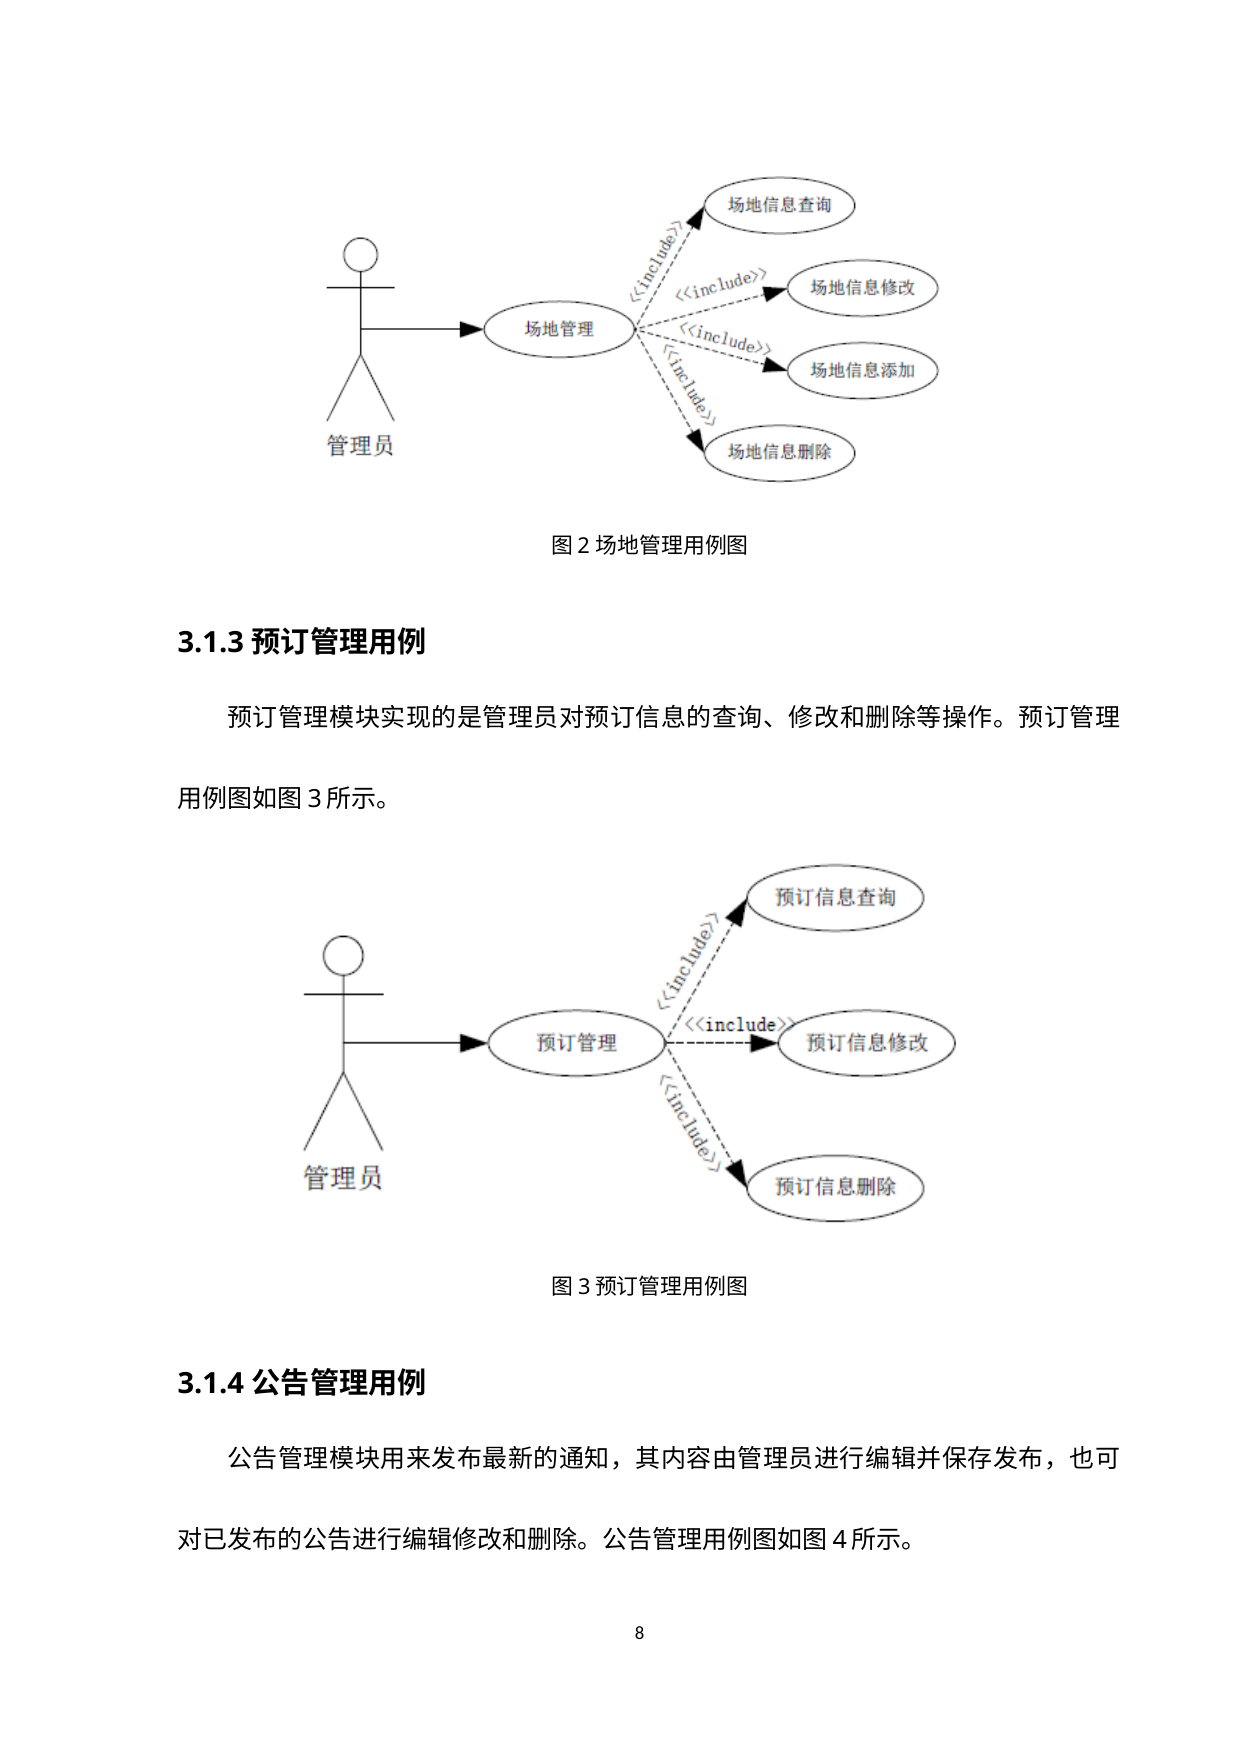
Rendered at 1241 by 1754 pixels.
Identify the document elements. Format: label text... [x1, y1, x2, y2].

text 预订管理模块实现的是管理员对预订信息的查询、修改和删除等操作。预订管理用例图如图3所示。 [177, 683, 1122, 829]
subtitle 3.1.4 公告管理用例 [177, 1348, 1122, 1413]
text 公告管理模块用来发布最新的通知，其内容由管理员进行编辑并保存发布，也可对已发布的公告进行编辑修改和删除。公告管理用例图如图4所示。 [177, 1424, 1122, 1570]
picture [248, 855, 992, 1241]
picture [279, 167, 962, 502]
subtitle 3.1.3 预订管理用例 [177, 607, 1122, 672]
